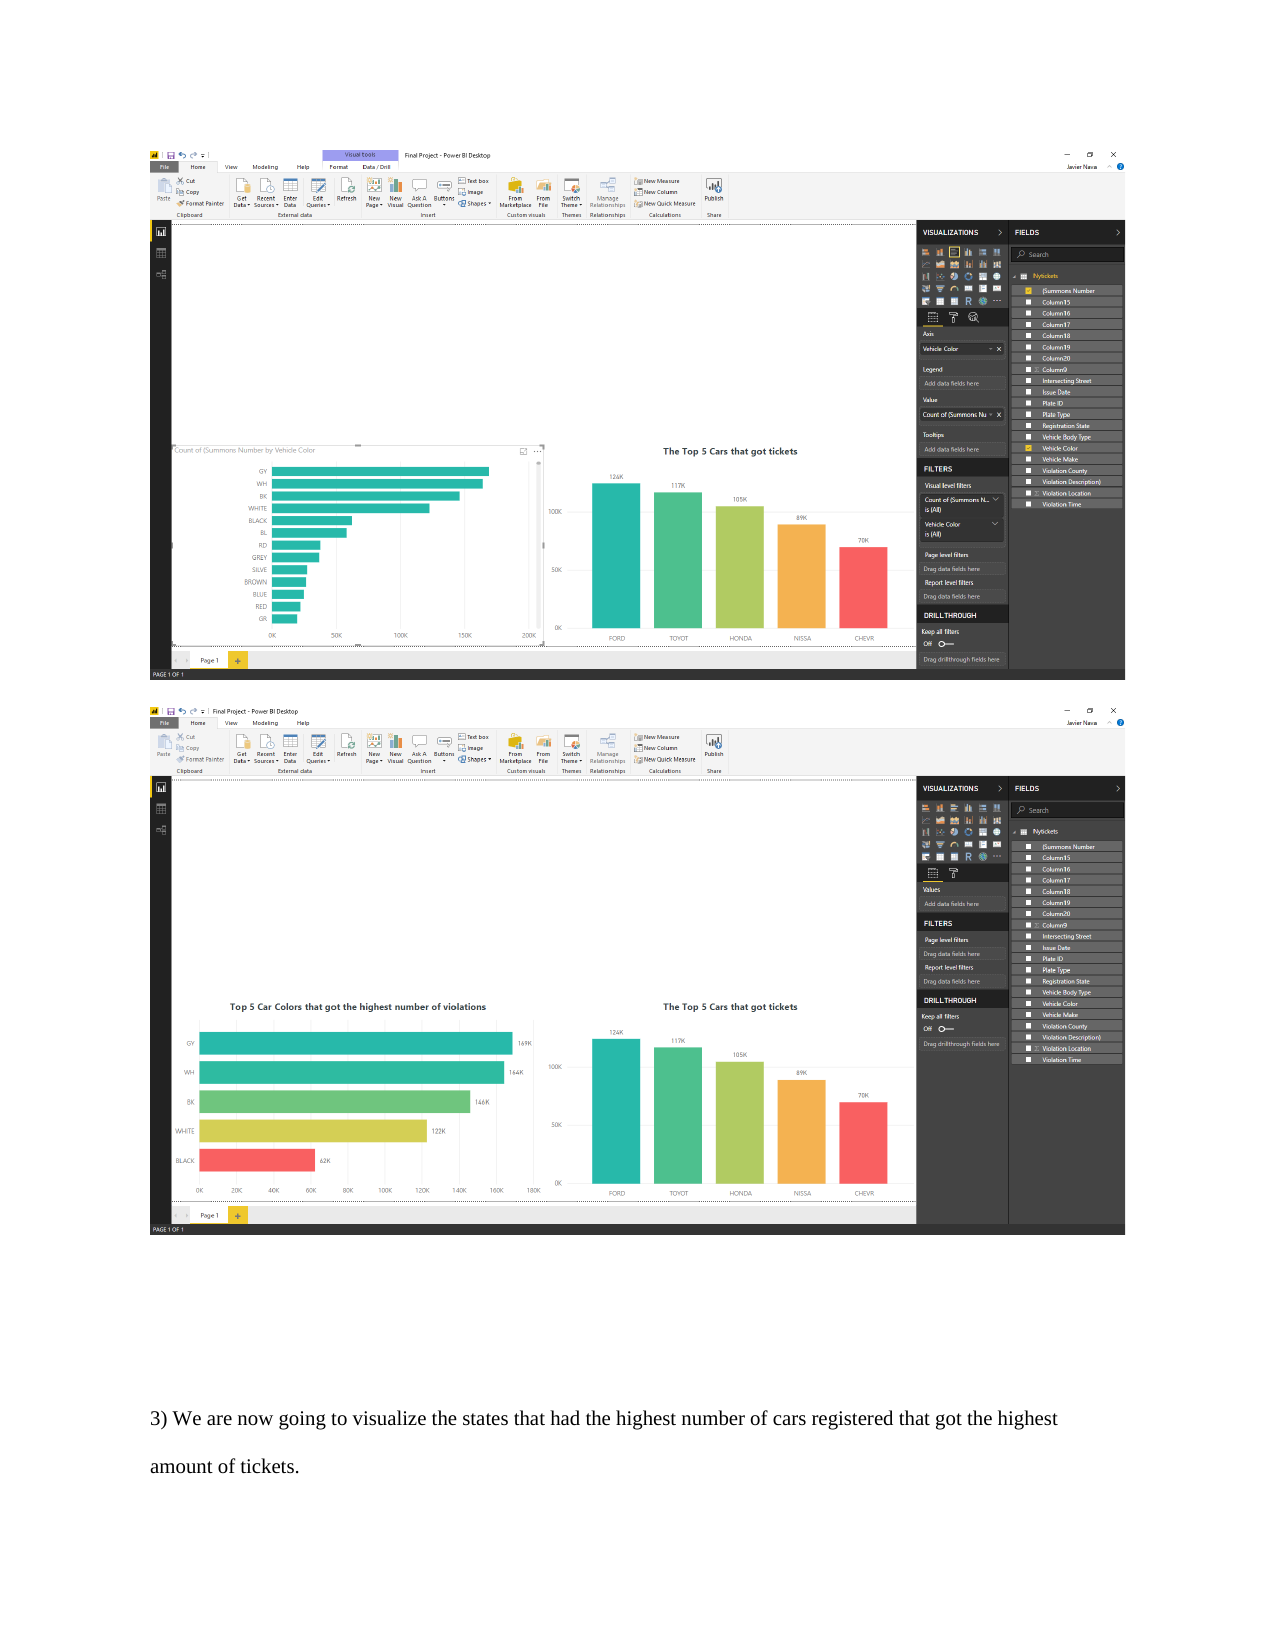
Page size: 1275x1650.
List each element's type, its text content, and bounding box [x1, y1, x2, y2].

text 3) We are now going to visualize the states that had the highest number of cars registered that got the highest amount of tickets. [150, 1405, 1125, 1478]
picture [150, 705, 1125, 1235]
picture [150, 150, 1125, 680]
